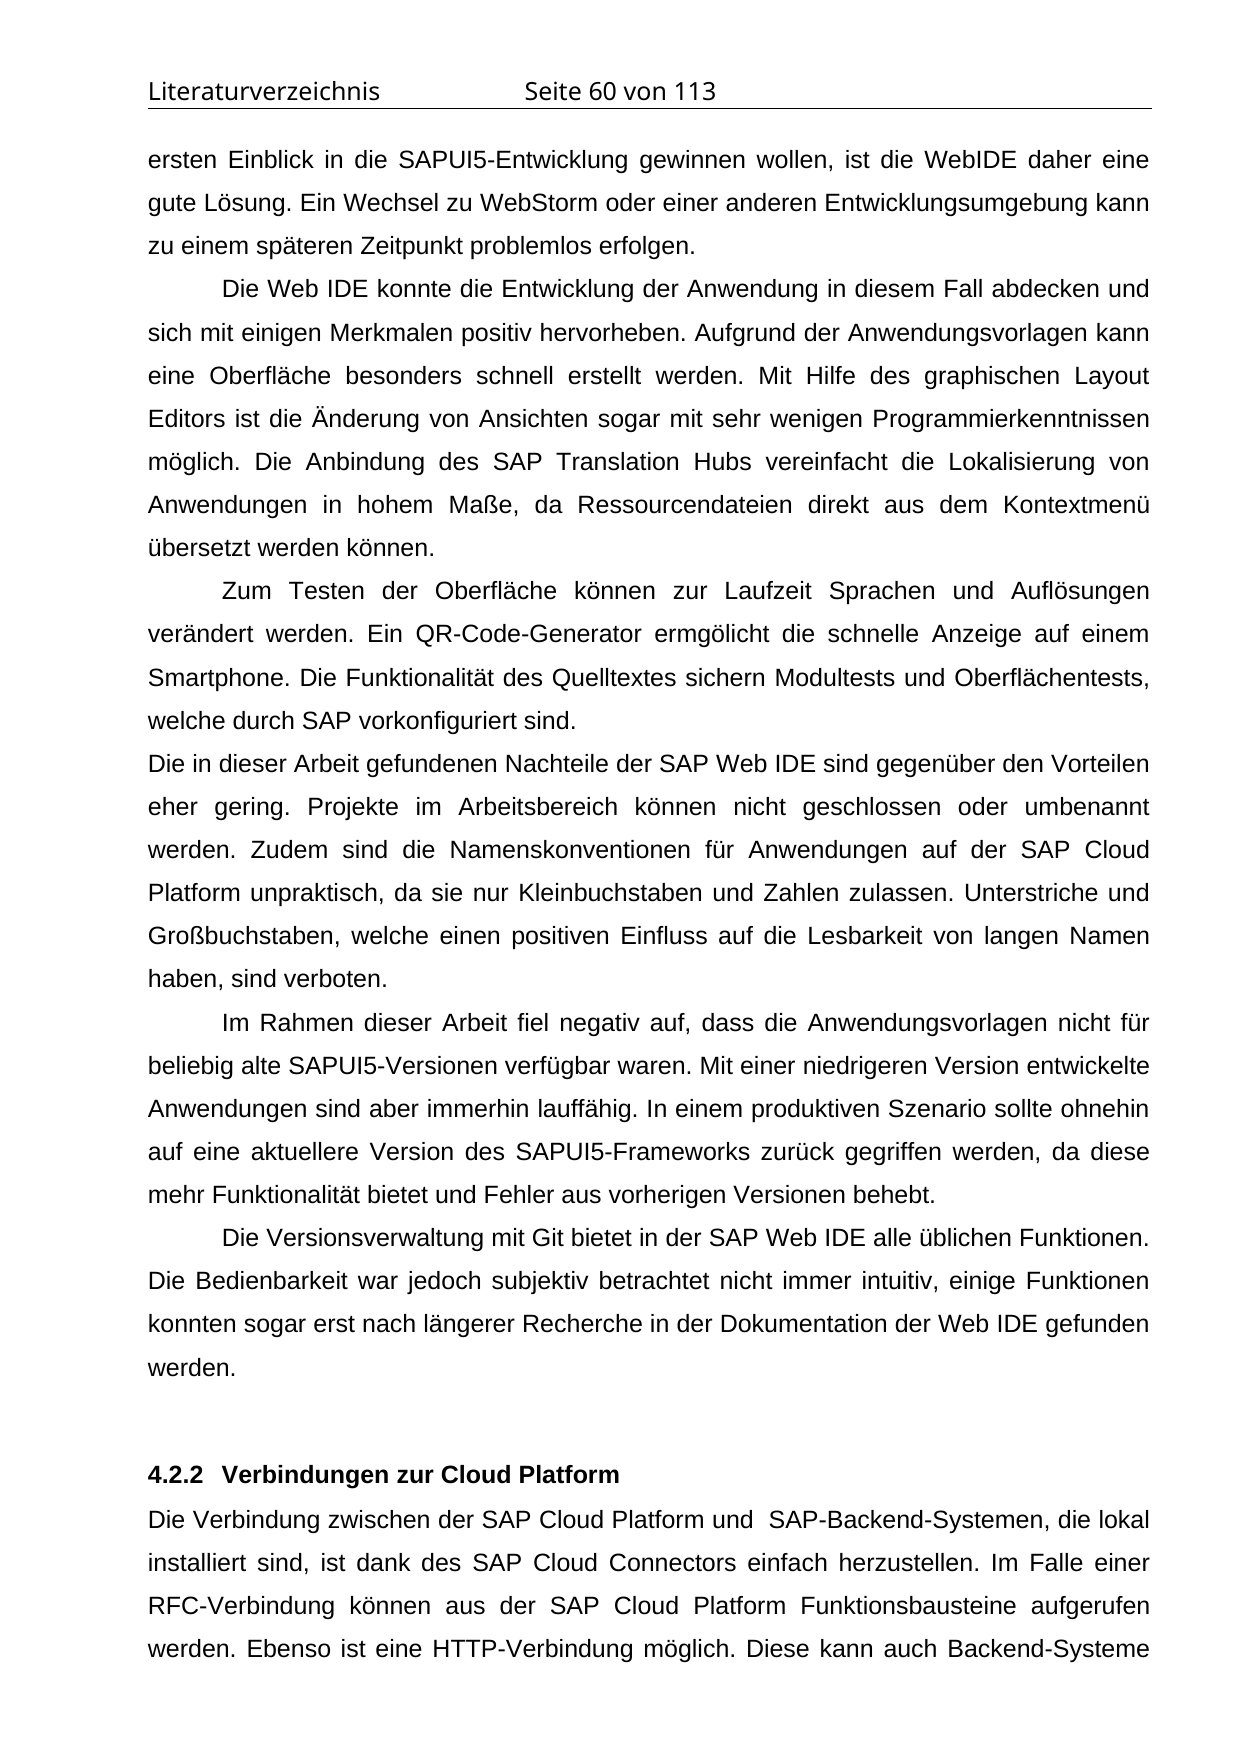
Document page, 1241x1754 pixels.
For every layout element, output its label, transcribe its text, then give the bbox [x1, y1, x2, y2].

text Die Web IDE konnte die Entwicklung der Anwendung in diesem Fall abdecken und sich mit einigen Merkmalen positiv hervorheben. Aufgrund der Anwendungsvorlagen kann eine Oberfläche besonders schnell erstellt werden. Mit Hilfe des graphischen Layout Editors ist die Änderung von Ansichten sogar mit sehr wenigen Programmierkenntnissen möglich. Die Anbindung des SAP Translation Hubs vereinfacht die Lokalisierung von Anwendungen in hohem Maße, da Ressourcendateien direkt aus dem Kontextmenü übersetzt werden können. [148, 274, 1152, 562]
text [148, 1504, 1152, 1663]
text Die Versionsverwaltung mit Git bietet in der SAP Web IDE alle üblichen Funktionen. Die Bedienbarkeit war jedoch subjektiv betrachtet nicht immer intuitiv, einige Funktionen konnten sogar erst nach längerer Recherche in der Dokumentation der Web IDE gefunden werden. [148, 1223, 1152, 1381]
text Im Rahmen dieser Arbeit fiel negativ auf, dass die Anwendungsvorlagen nicht für beliebig alte SAPUI5-Versionen verfügbar waren. Mit einer niedrigeren Version entwickelte Anwendungen sind aber immerhin lauffähig. In einem produktiven Szenario sollte ohnehin auf eine aktuellere Version des SAPUI5-Frameworks zurück gegriffen werden, da diese mehr Funktionalität bietet und Fehler aus vorherigen Versionen behebt. [148, 1008, 1152, 1209]
subtitle Verbindungen zur Cloud Platform [148, 1460, 1152, 1488]
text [148, 145, 1152, 260]
text Die in dieser Arbeit gefundenen Nachteile der SAP Web IDE sind gegenüber den Vorteilen eher gering. Projekte im Arbeitsbereich können nicht geschlossen oder umbenannt werden. Zudem sind die Namenskonventionen für Anwendungen auf der SAP Cloud Platform unpraktisch, da sie nur Kleinbuchstaben und Zahlen zulassen. Unterstriche und Großbuchstaben, welche einen positiven Einfluss auf die Lesbarkeit von langen Namen haben, sind verboten. [148, 749, 1152, 993]
text Zum Testen der Oberfläche können zur Laufzeit Sprachen und Auflösungen verändert werden. Ein QR-Code-Generator ermgölicht die schnelle Anzeige auf einem Smartphone. Die Funktionalität des Quelltextes sichern Modultests und Oberflächentests, welche durch SAP vorkonfiguriert sind. [148, 576, 1152, 734]
